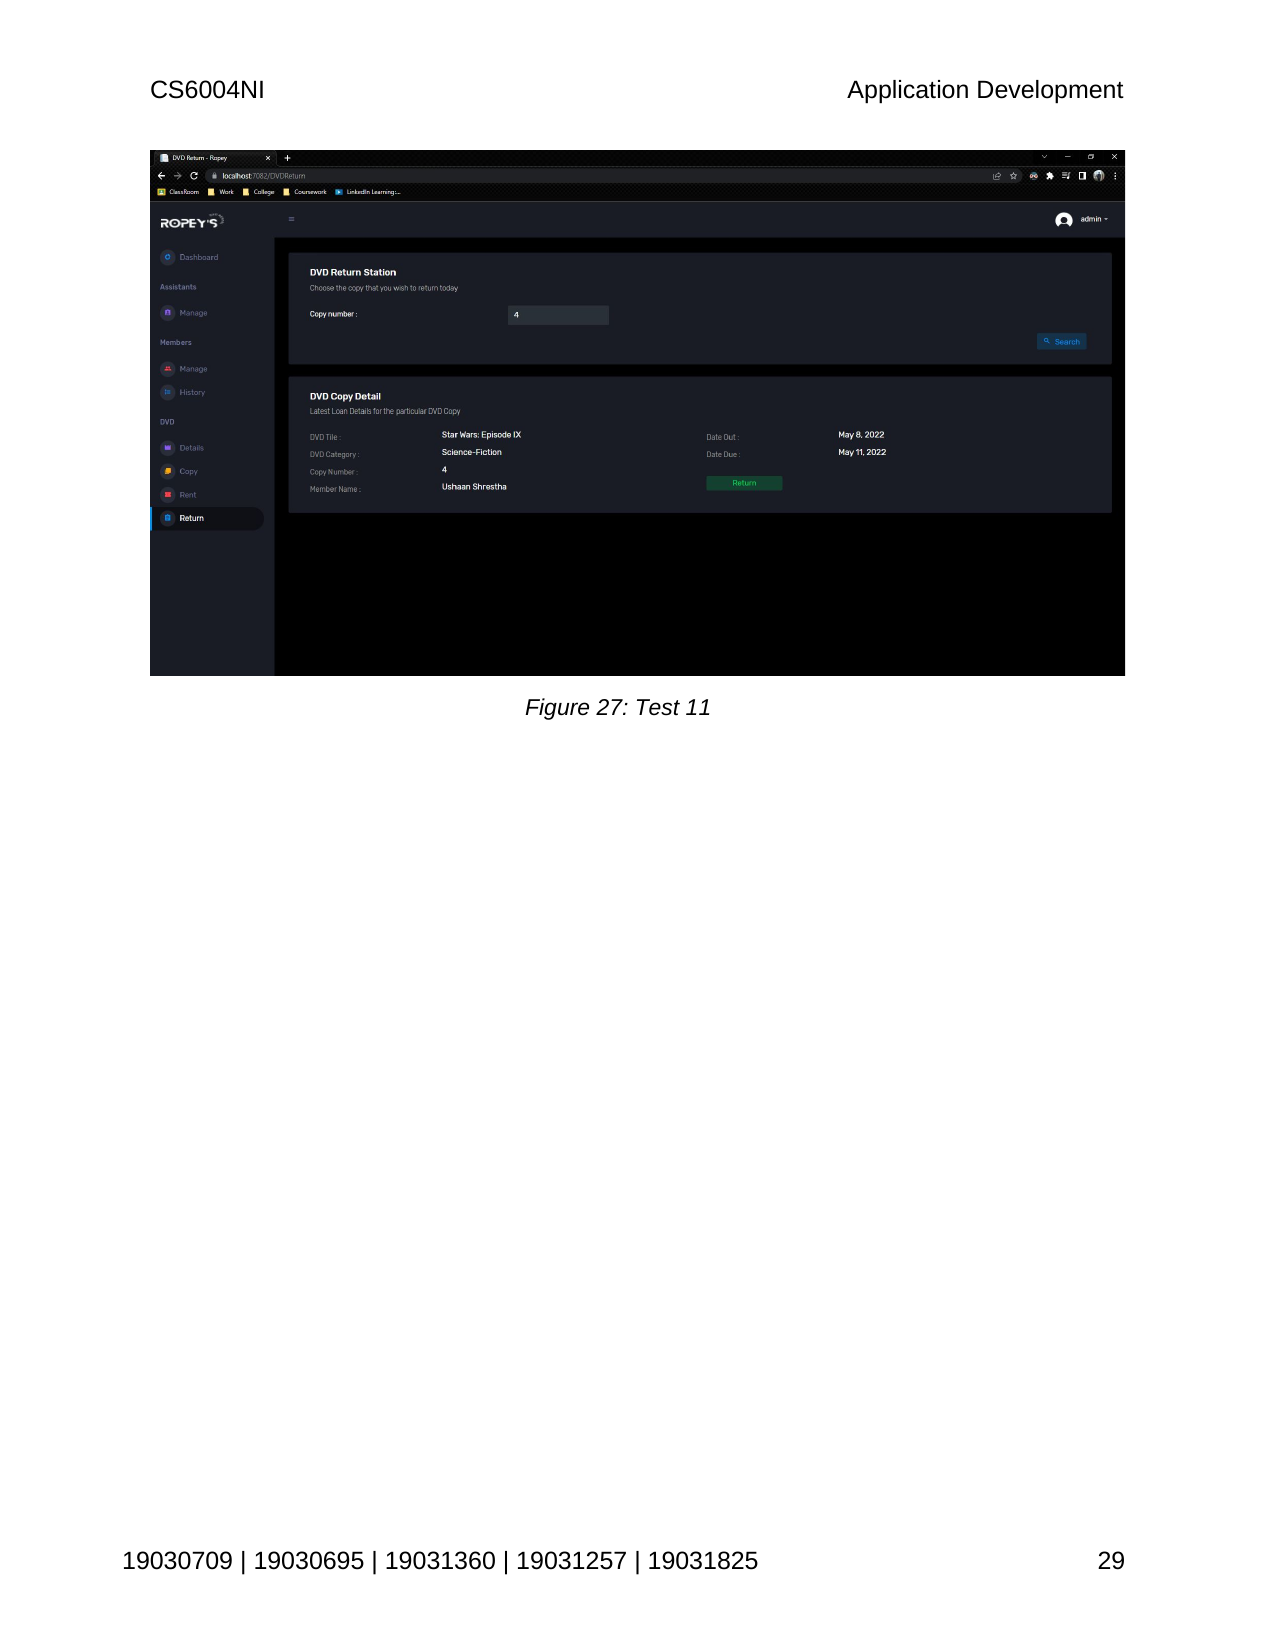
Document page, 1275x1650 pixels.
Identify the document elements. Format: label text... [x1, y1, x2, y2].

picture [150, 150, 1125, 676]
text Figure 27: Test 11 [525, 694, 1125, 720]
